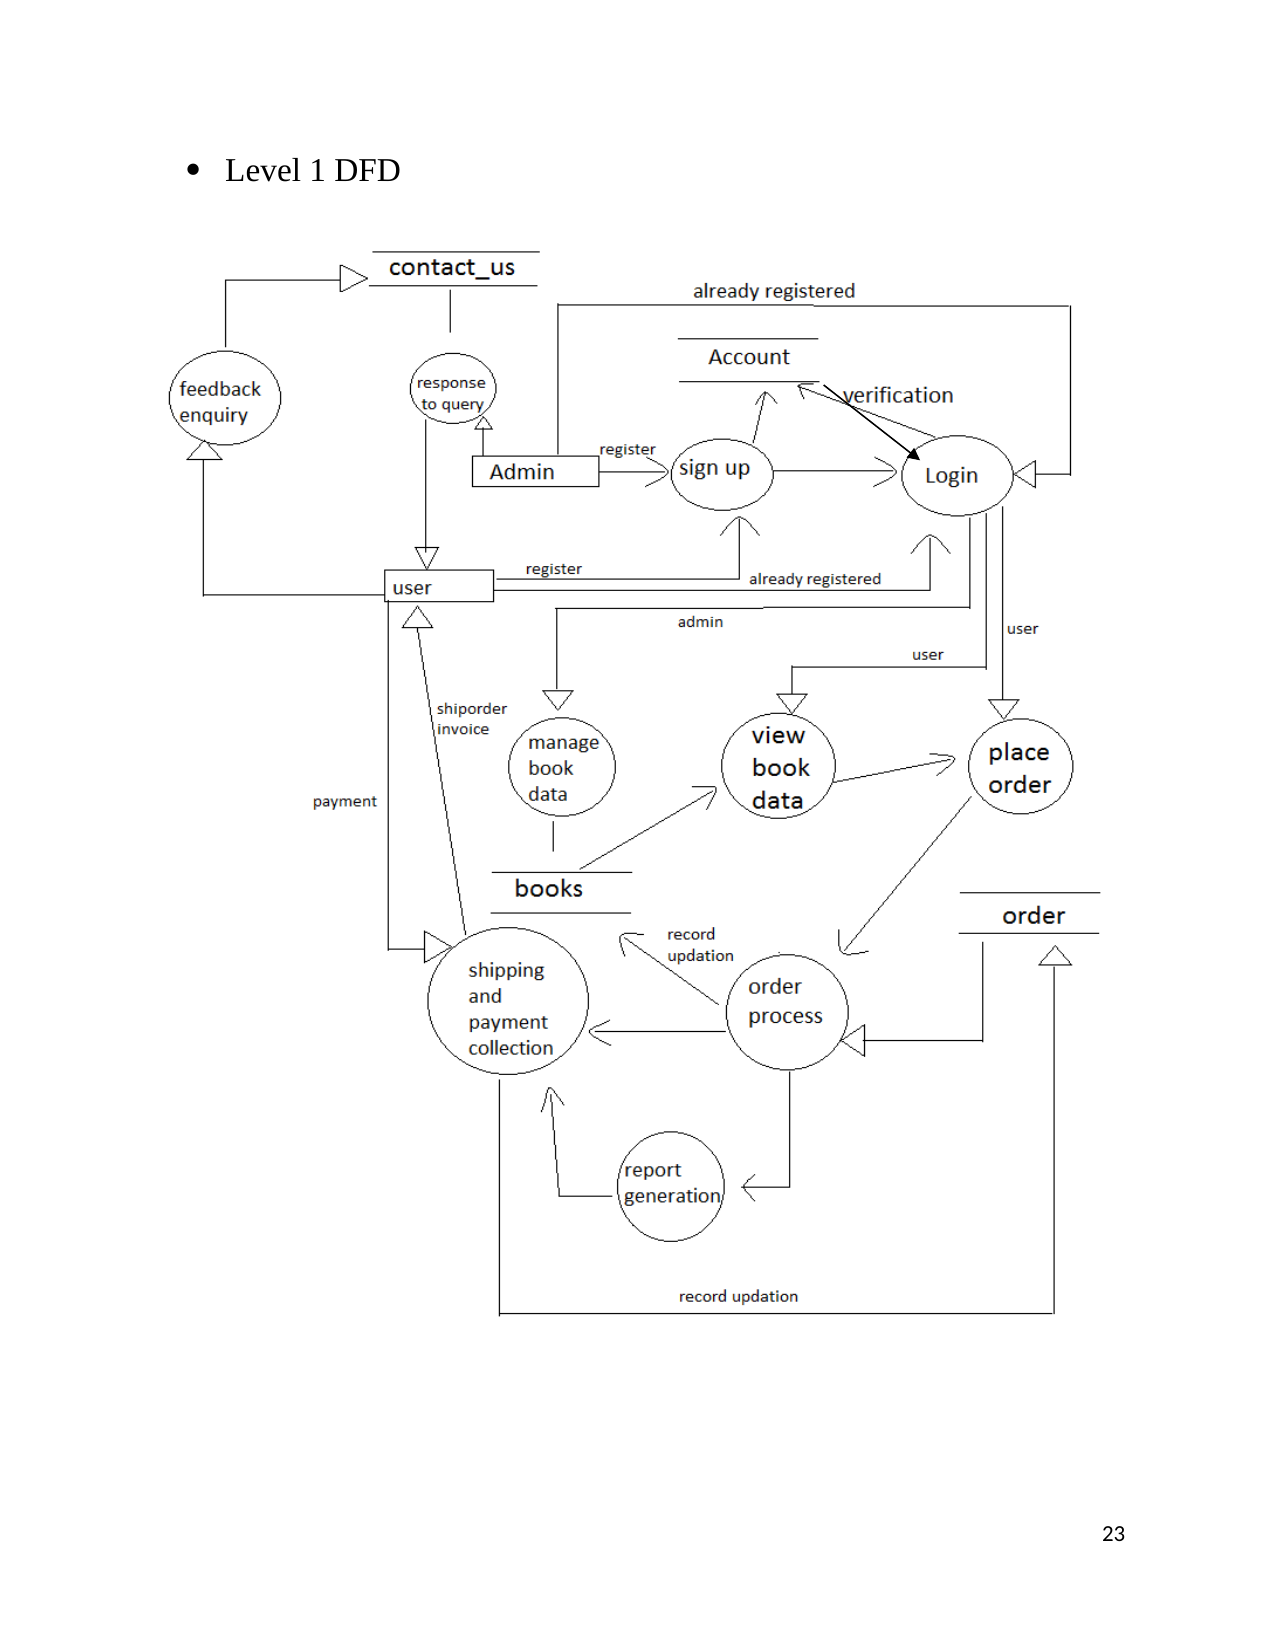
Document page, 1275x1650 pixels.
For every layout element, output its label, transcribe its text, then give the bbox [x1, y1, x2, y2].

list Level 1 DFD [187, 150, 1125, 188]
picture [150, 228, 1110, 1335]
